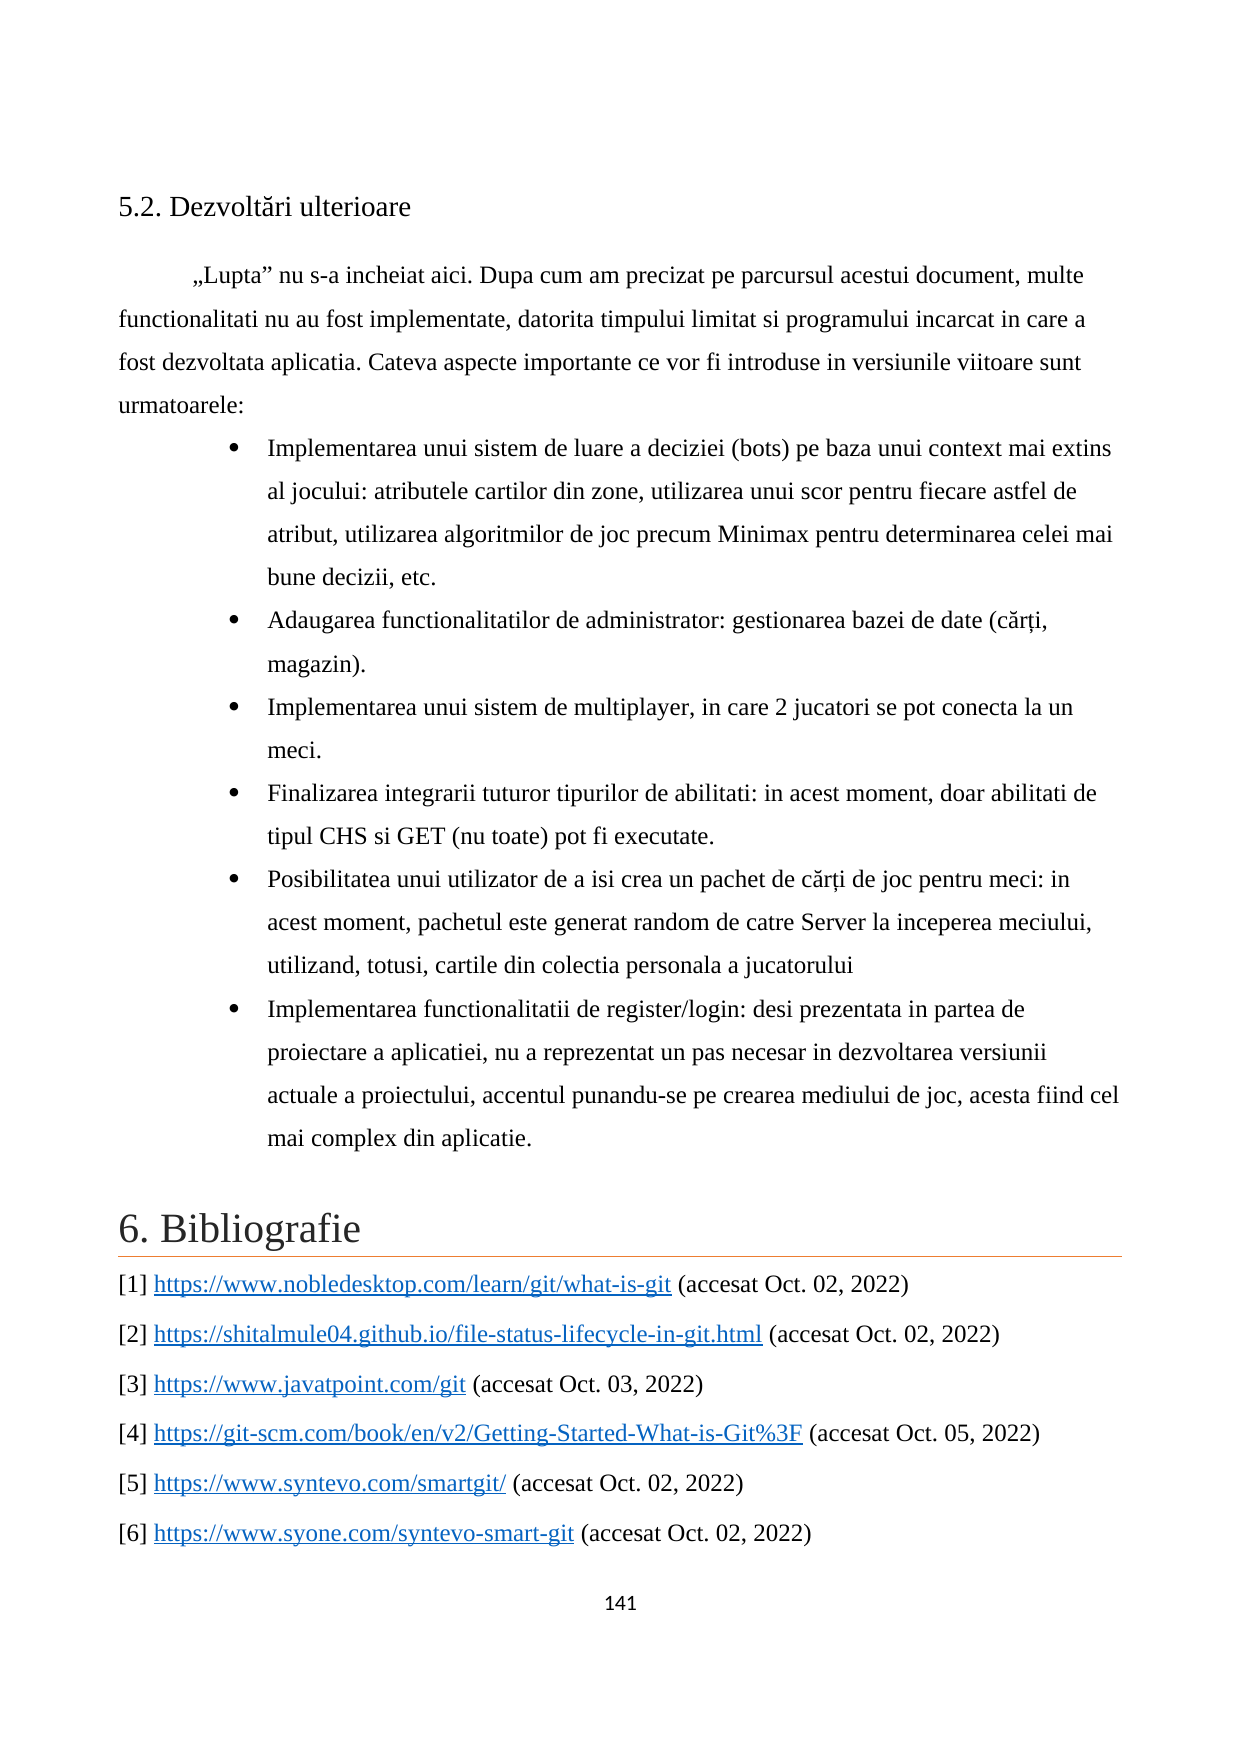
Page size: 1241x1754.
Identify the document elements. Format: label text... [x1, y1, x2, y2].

text [3] https://www.javatpoint.com/git (accesat Oct. 03, 2022) [118, 1369, 1122, 1397]
list Adaugarea functionalitatilor de administrator: gestionarea bazei de date (cărți, magazin). [229, 606, 1122, 677]
list Implementarea unui sistem de luare a deciziei (bots) pe baza unui context mai extins al jocului: atributele cartilor din zone, utilizarea unui scor pentru fiecare astfel de atribut, utilizarea algoritmilor de joc precum Minimax pentru determinarea celei mai bune decizii, etc. [229, 433, 1122, 591]
text [5] https://www.syntevo.com/smartgit/ (accesat Oct. 02, 2022) [118, 1468, 1122, 1497]
list Posibilitatea unui utilizator de a isi crea un pachet de cărți de joc pentru meci: in acest moment, pachetul este generat random de catre Server la inceperea meciului, utilizand, totusi, cartile din colectia personala a jucatorului [229, 864, 1122, 979]
list Implementarea unui sistem de multiplayer, in care 2 jucatori se pot conecta la un meci. [229, 692, 1122, 764]
text [4] https://git-scm.com/book/en/v2/Getting-Started-What-is-Git%3F (accesat Oct. 05, 2022) [118, 1418, 1122, 1447]
list Implementarea functionalitatii de register/login: desi prezentata in partea de proiectare a aplicatiei, nu a reprezentat un pas necesar in dezvoltarea versiunii actuale a proiectului, accentul punandu-se pe crearea mediului de joc, acesta fiind cel mai complex din aplicatie. [229, 994, 1122, 1152]
list Finalizarea integrarii tuturor tipurilor de abilitati: in acest moment, doar abilitati de tipul CHS si GET (nu toate) pot fi executate. [229, 778, 1122, 850]
text 5.2. Dezvoltări ulterioare [118, 189, 1122, 223]
text „Lupta” nu s-a incheiat aici. Dupa cum am precizat pe parcursul acestui document, multe functionalitati nu au fost implementate, datorita timpului limitat si programului incarcat in care a fost dezvoltata aplicatia. Cateva aspecte importante ce vor fi introduse in versiunile viitoare sunt urmatoarele: [118, 261, 1122, 419]
text [6] https://www.syone.com/syntevo-smart-git (accesat Oct. 02, 2022) [118, 1518, 1122, 1547]
text [2] https://shitalmule04.github.io/file-status-lifecycle-in-git.html (accesat Oct. 02, 2022) [118, 1319, 1122, 1348]
subtitle 6. Bibliografie [118, 1204, 1122, 1256]
text [1] https://www.nobledesktop.com/learn/git/what-is-git (accesat Oct. 02, 2022) [118, 1269, 1122, 1298]
